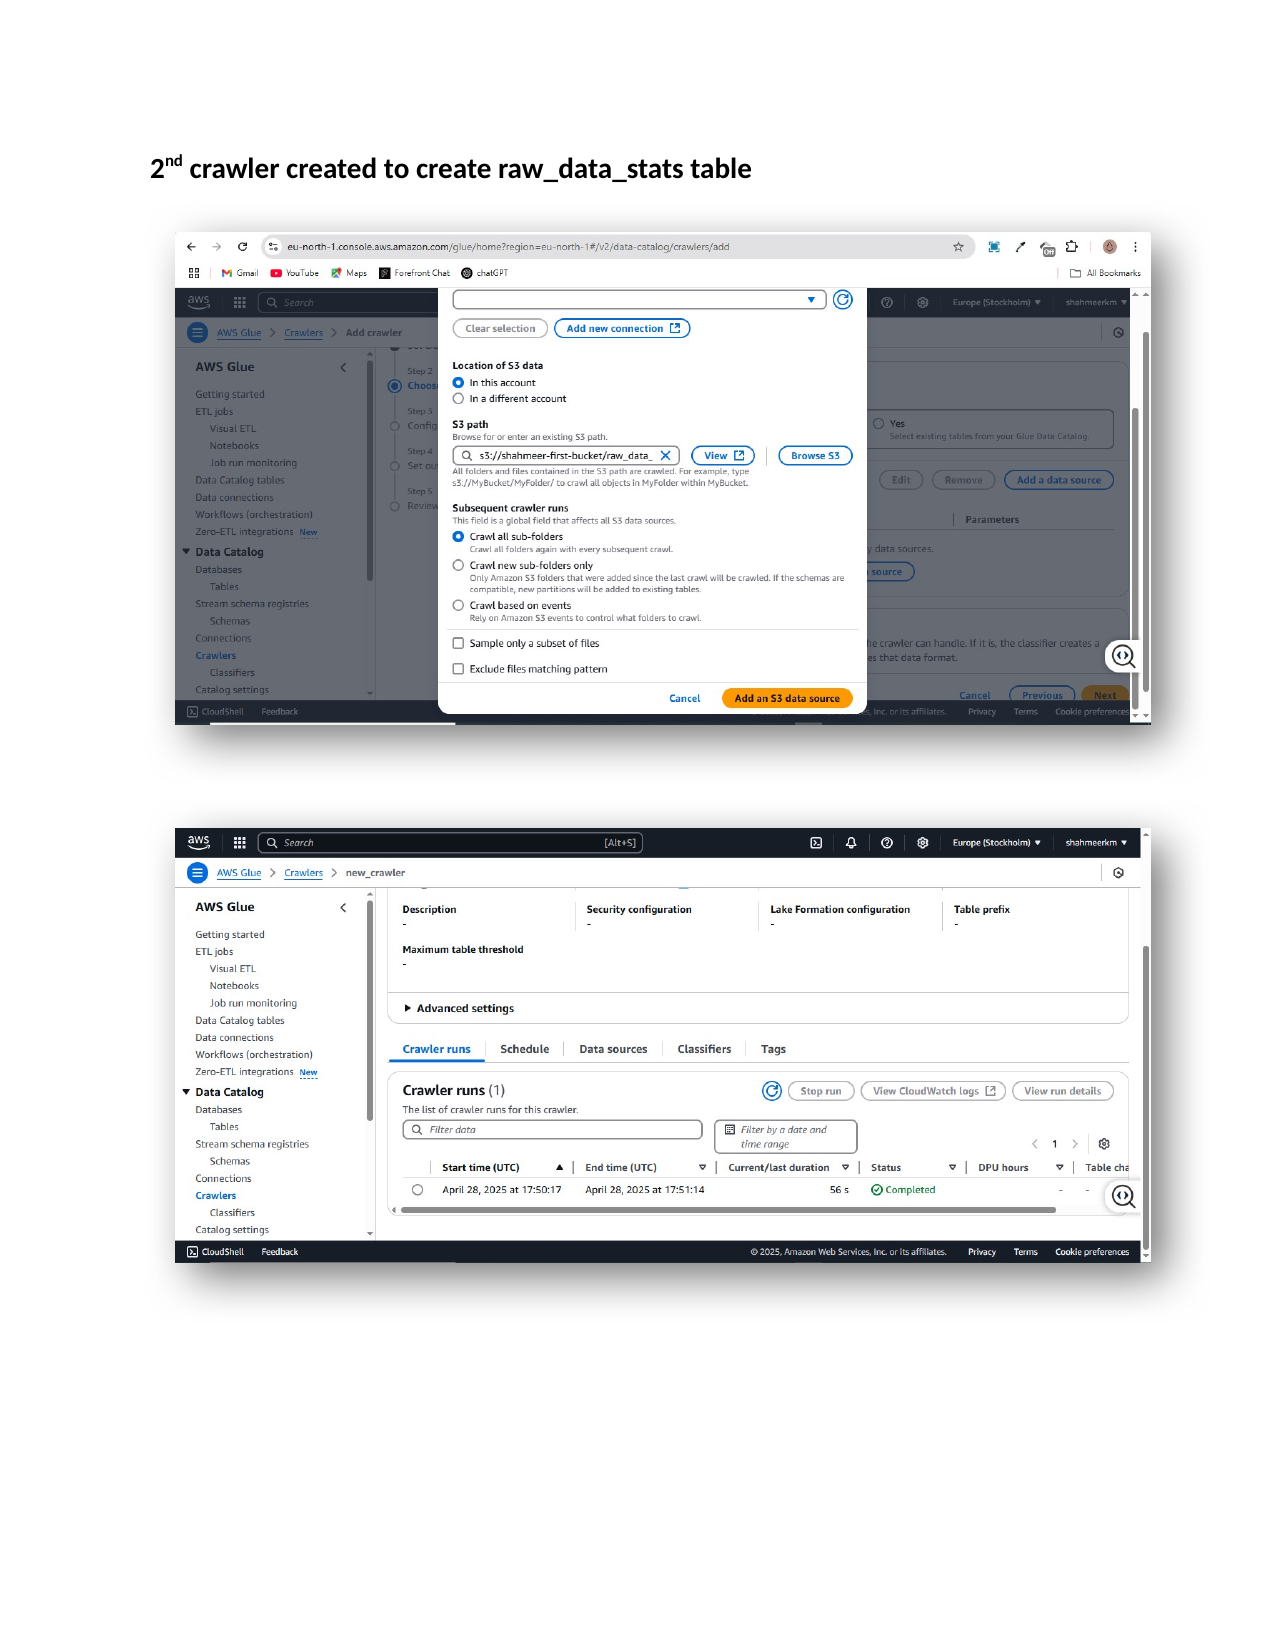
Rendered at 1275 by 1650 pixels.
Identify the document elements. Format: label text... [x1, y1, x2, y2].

picture [175, 232, 1151, 725]
picture [175, 828, 1151, 1263]
text 2nd crawler created to create raw_data_stats table [150, 150, 1125, 186]
